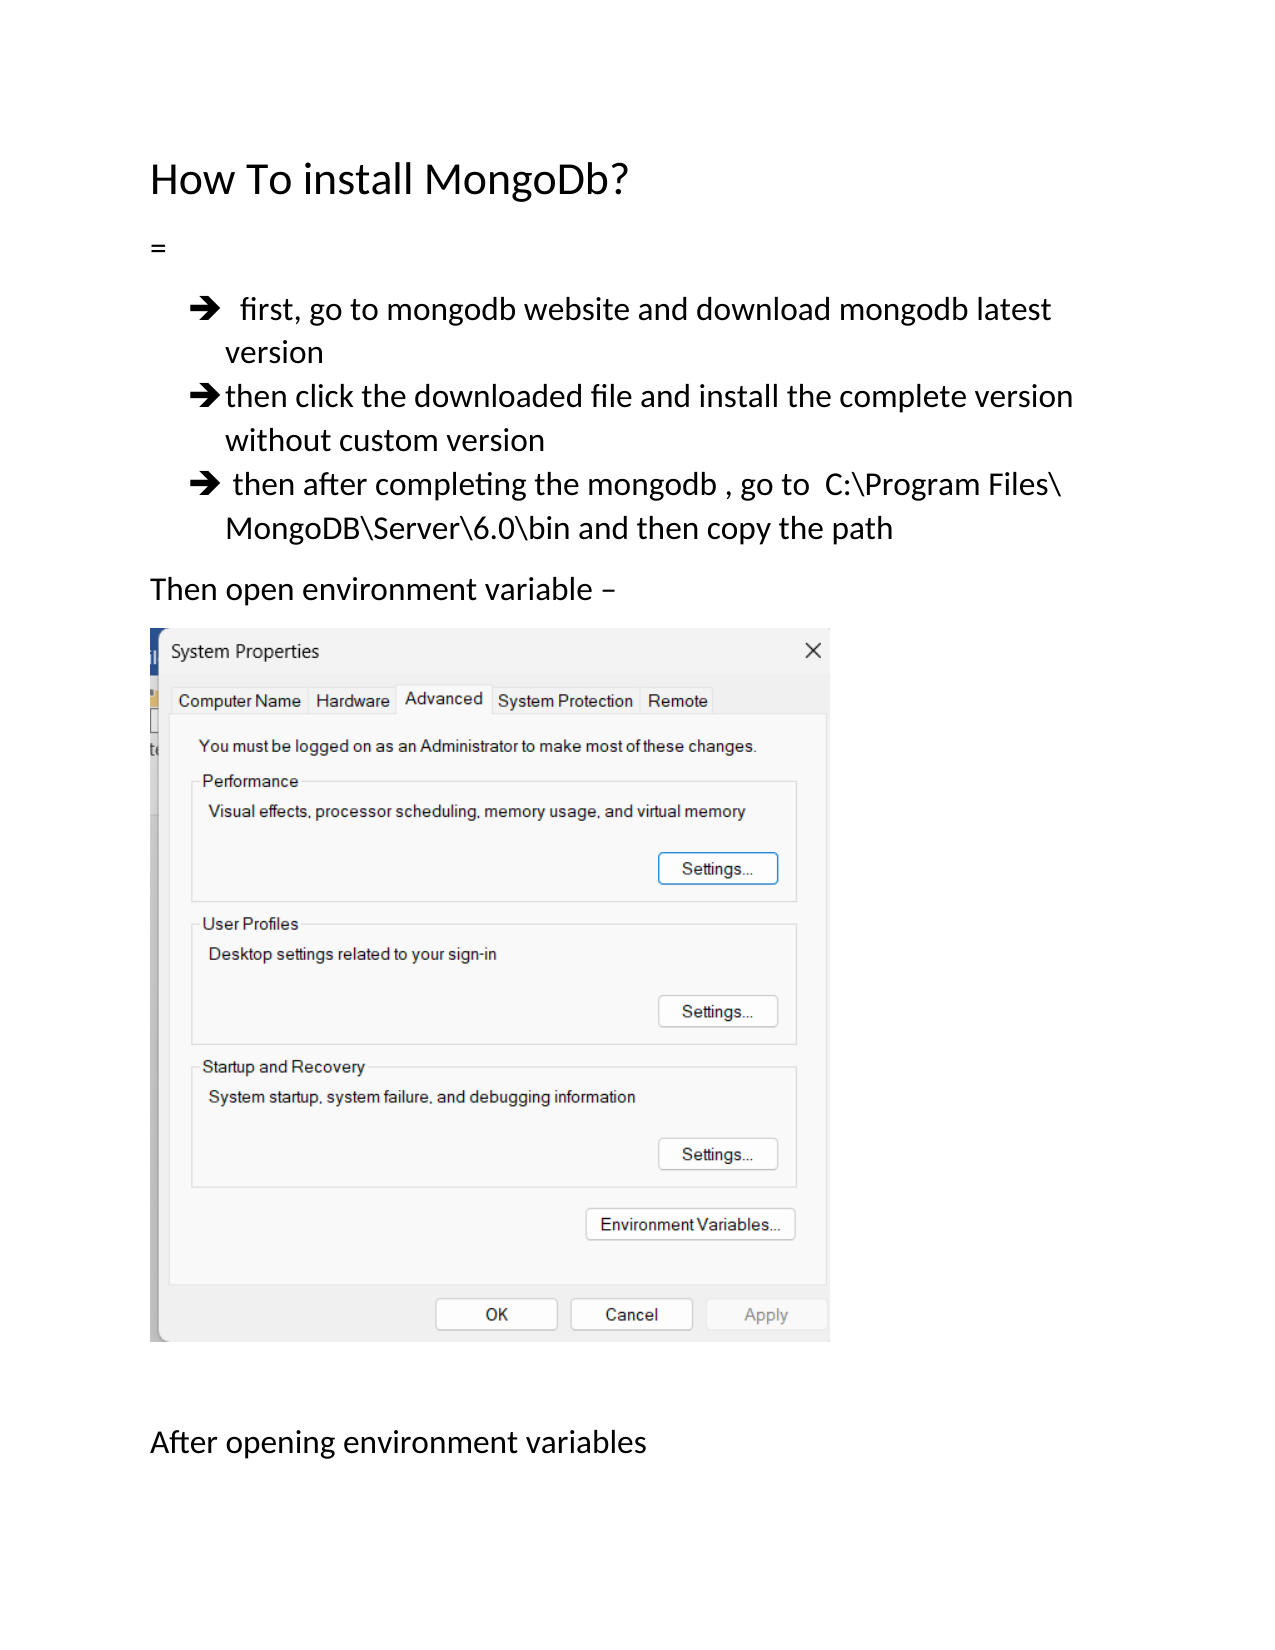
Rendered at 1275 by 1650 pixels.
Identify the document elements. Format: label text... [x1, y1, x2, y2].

list then after completing the mongodb , go to C:\Program Files\MongoDB\Server\6.0\bin and then copy the path [187, 463, 1125, 548]
text Then open environment variable – [150, 568, 1125, 609]
text After opening environment variables [150, 1421, 1125, 1461]
text = [150, 227, 1125, 268]
text How To install MongoDb? [150, 150, 1125, 206]
picture [150, 628, 830, 1342]
list then click the downloaded file and install the complete version without custom version [187, 376, 1125, 460]
list first, go to mongodb website and download mongodb latest version [187, 288, 1125, 372]
